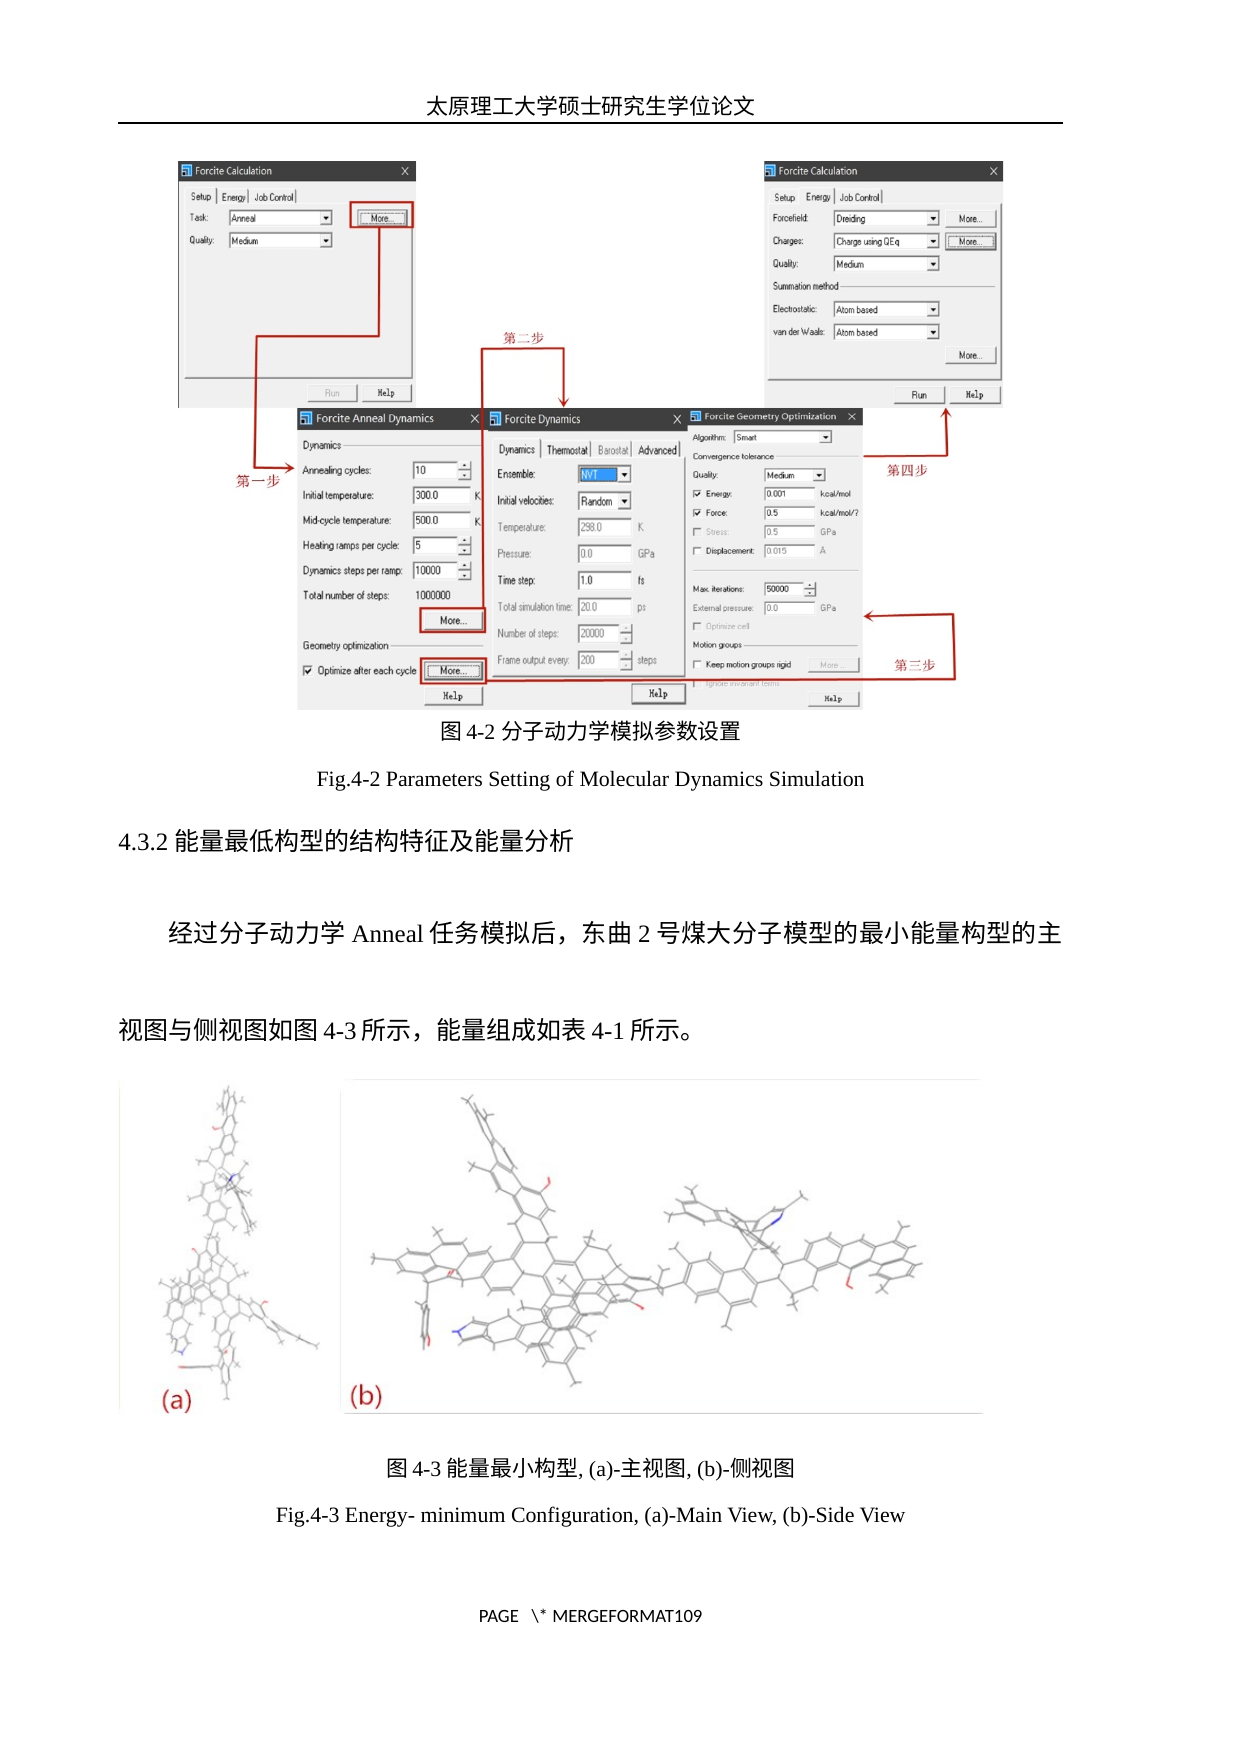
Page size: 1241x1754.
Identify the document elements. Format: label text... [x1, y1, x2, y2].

text 4.3.2 能量最低构型的结构特征及能量分析 [118, 807, 1063, 872]
text 经过分子动力学Anneal任务模拟后，东曲2号煤大分子模型的最小能量构型的主视图与侧视图如图4-3所示，能量组成如表4-1所示。 [118, 899, 1063, 1061]
picture [178, 161, 1004, 710]
picture [118, 1079, 984, 1414]
text 图4-2 分子动力学模拟参数设置 [118, 714, 1063, 746]
text 图4-3 能量最小构型, (a)-主视图, (b)-侧视图 [118, 1450, 1063, 1483]
text Fig.4-2 Parameters Setting of Molecular Dynamics Simulation [118, 762, 1063, 794]
text Fig.4-3 Energy- minimum Configuration, (a)-Main View, (b)-Side View [118, 1498, 1063, 1531]
